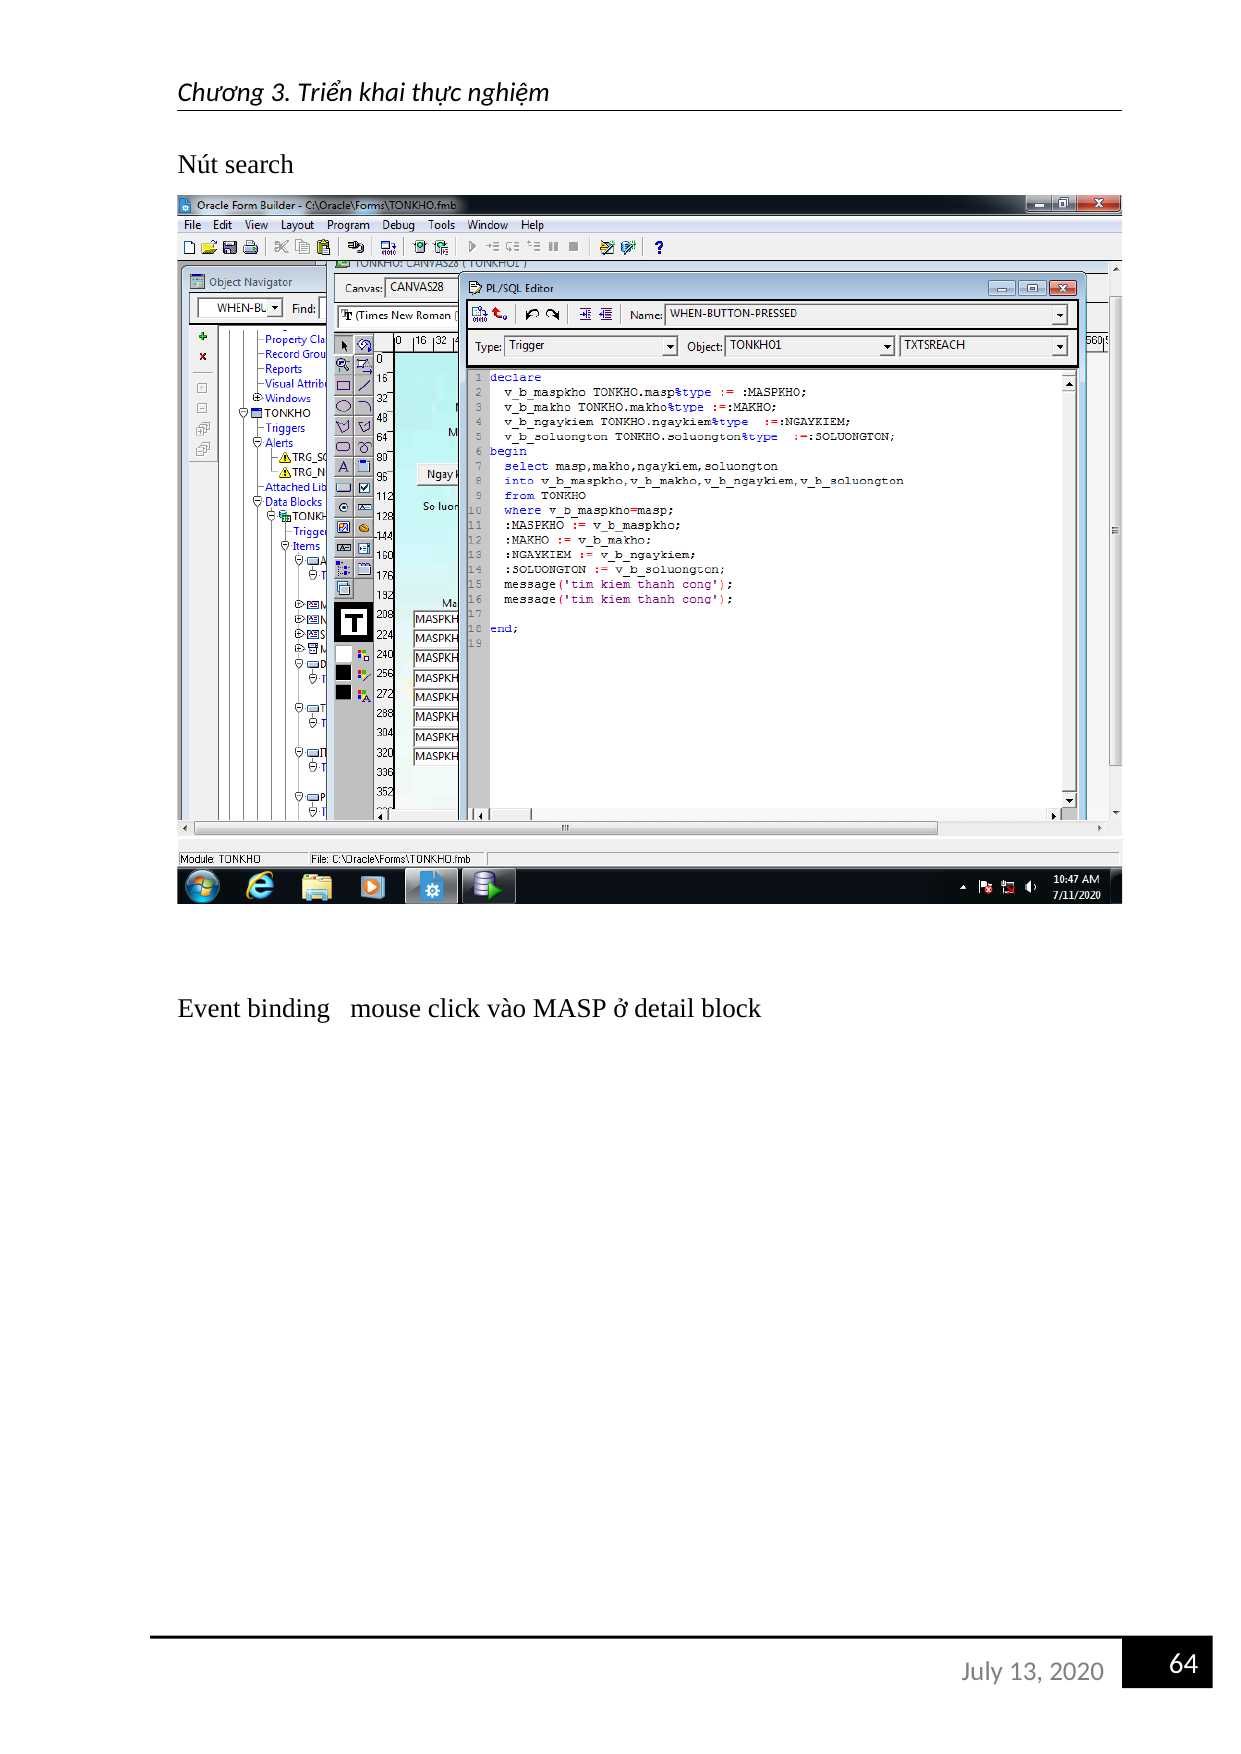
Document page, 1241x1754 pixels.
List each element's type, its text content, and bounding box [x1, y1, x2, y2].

text Event binding mouse click vào MASP ở detail block [177, 992, 1122, 1023]
text Nút search [177, 148, 1122, 195]
picture [177, 195, 1123, 904]
